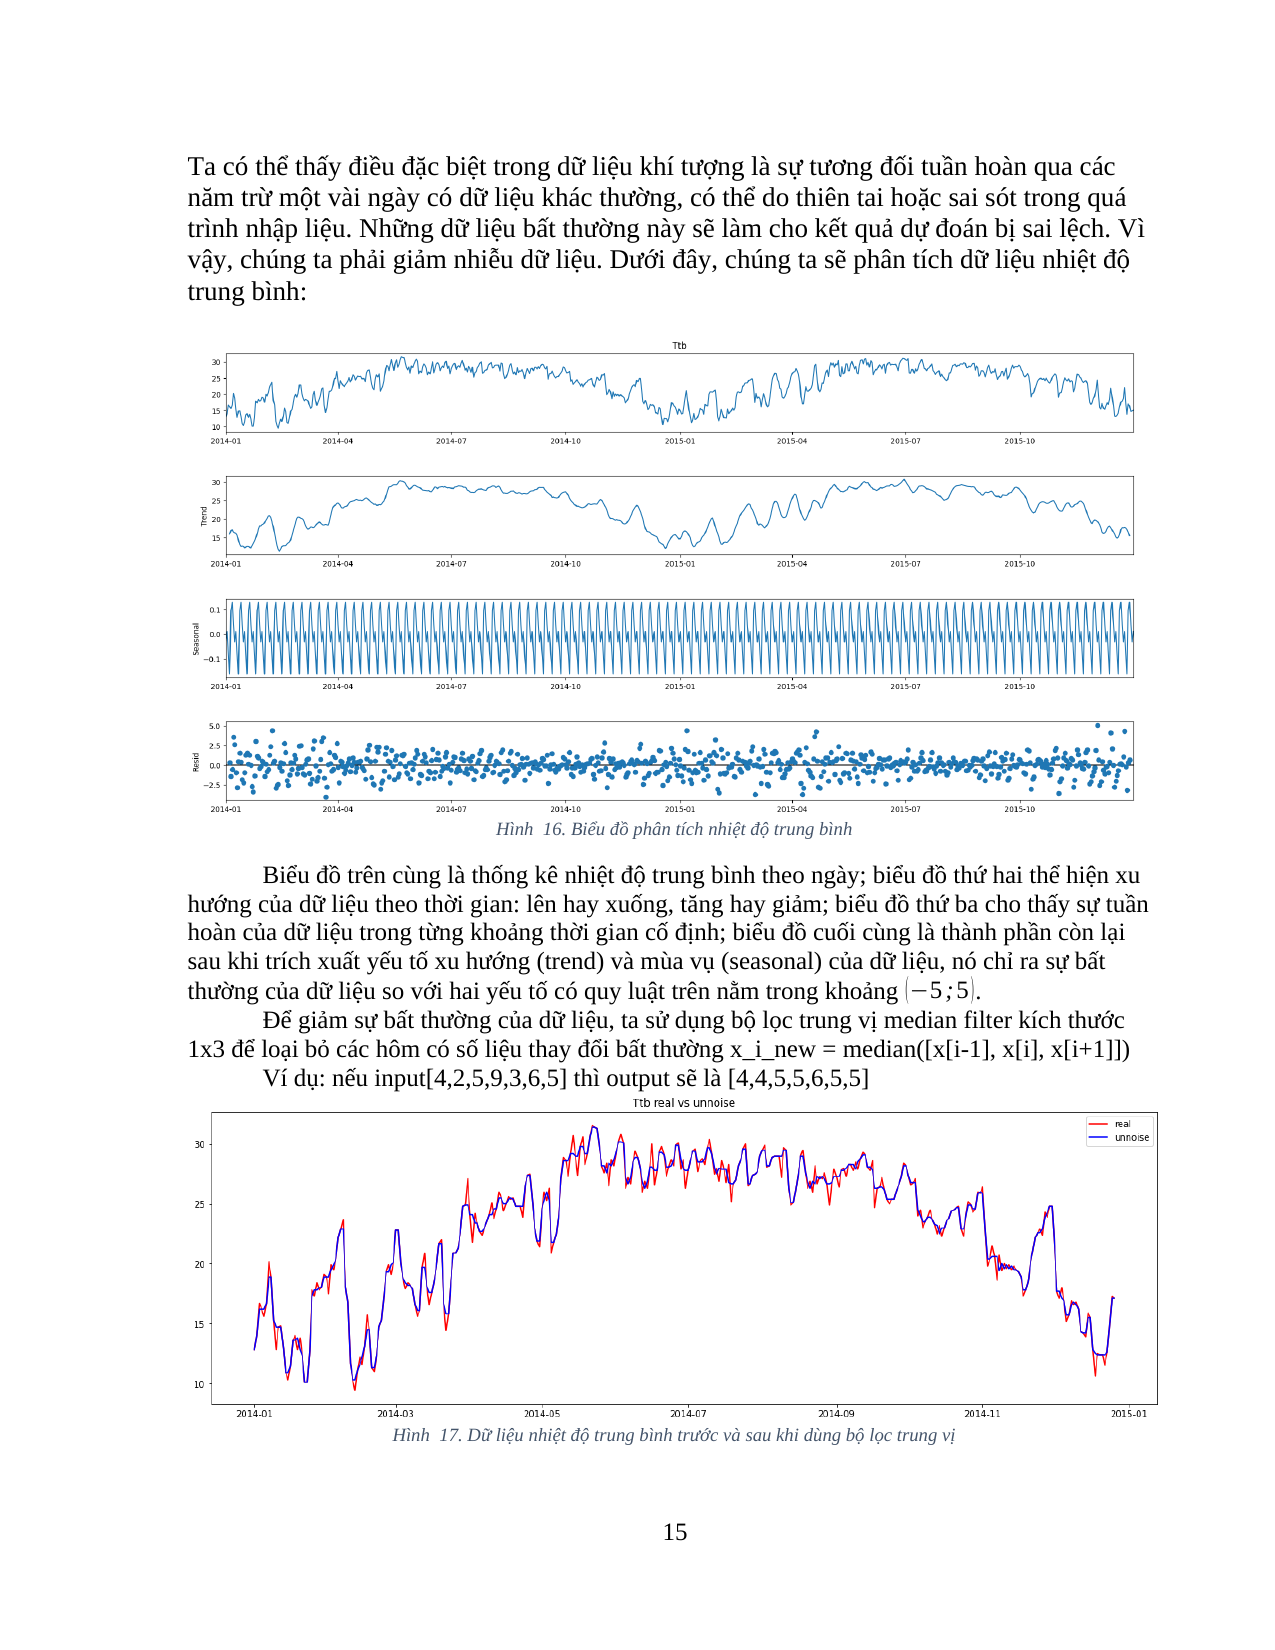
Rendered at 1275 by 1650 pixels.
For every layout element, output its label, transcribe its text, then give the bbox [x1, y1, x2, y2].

text Hình 16. Biểu đồ phân tích nhiệt độ trung bình [187, 818, 1162, 839]
text Hình 17. Dữ liệu nhiệt độ trung bình trước và sau khi dùng bộ lọc trung vị [187, 1425, 1162, 1446]
picture [187, 1091, 1163, 1425]
picture [187, 336, 1138, 818]
text Ví dụ: nếu input[4,2,5,9,3,6,5] thì output sẽ là [4,4,5,5,6,5,5] [187, 1063, 1162, 1091]
text Ta có thể thấy điều đặc biệt trong dữ liệu khí tượng là sự tương đối tuần hoàn qua các năm trừ một vài ngày có dữ liệu khác thường, có thể do thiên tai hoặc sai sót trong quá trình nhập liệu. Những dữ liệu bất thường này sẽ làm cho kết quả dự đoán bị sai lệch. Vì vậy, chúng ta phải giảm nhiễu dữ liệu. Dưới đây, chúng ta sẽ phân tích dữ liệu nhiệt độ trung bình: [187, 150, 1162, 306]
text Để giảm sự bất thường của dữ liệu, ta sử dụng bộ lọc trung vị median filter kích thước 1x3 để loại bỏ các hôm có số liệu thay đổi bất thường x_i_new = median([x[i-1], x[i], x[i+1]]) [187, 1006, 1162, 1063]
text Biểu đồ trên cùng là thống kê nhiệt độ trung bình theo ngày; biểu đồ thứ hai thể hiện xu hướng của dữ liệu theo thời gian: lên hay xuống, tăng hay giảm; biểu đồ thứ ba cho thấy sự tuần hoàn của dữ liệu trong từng khoảng thời gian cố định; biểu đồ cuối cùng là thành phần còn lại sau khi trích xuất yếu tố xu hướng (trend) và mùa vụ (seasonal) của dữ liệu, nó chỉ ra sự bất thường của dữ liệu so với hai yếu tố có quy luật trên nằm trong khoảng . [187, 860, 1162, 1006]
